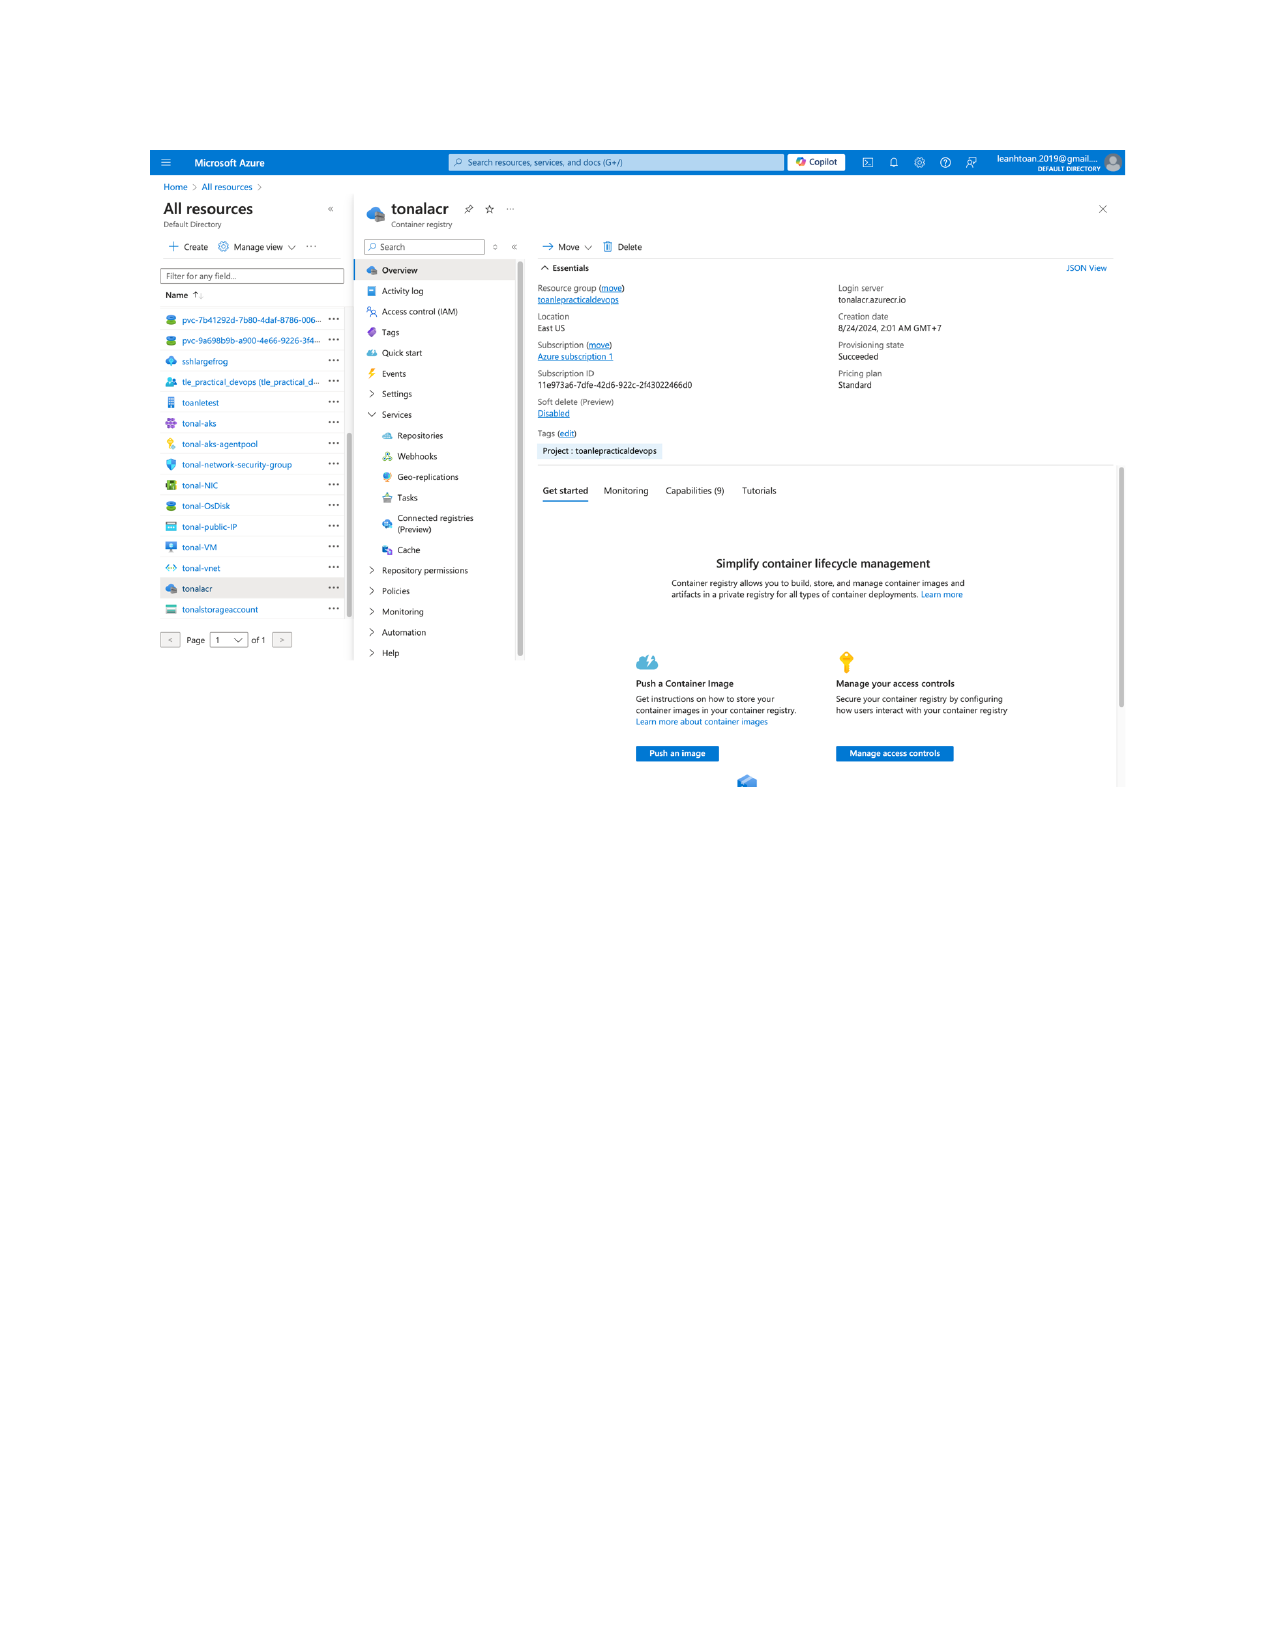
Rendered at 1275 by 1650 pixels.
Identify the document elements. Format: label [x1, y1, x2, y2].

picture [150, 150, 1125, 787]
